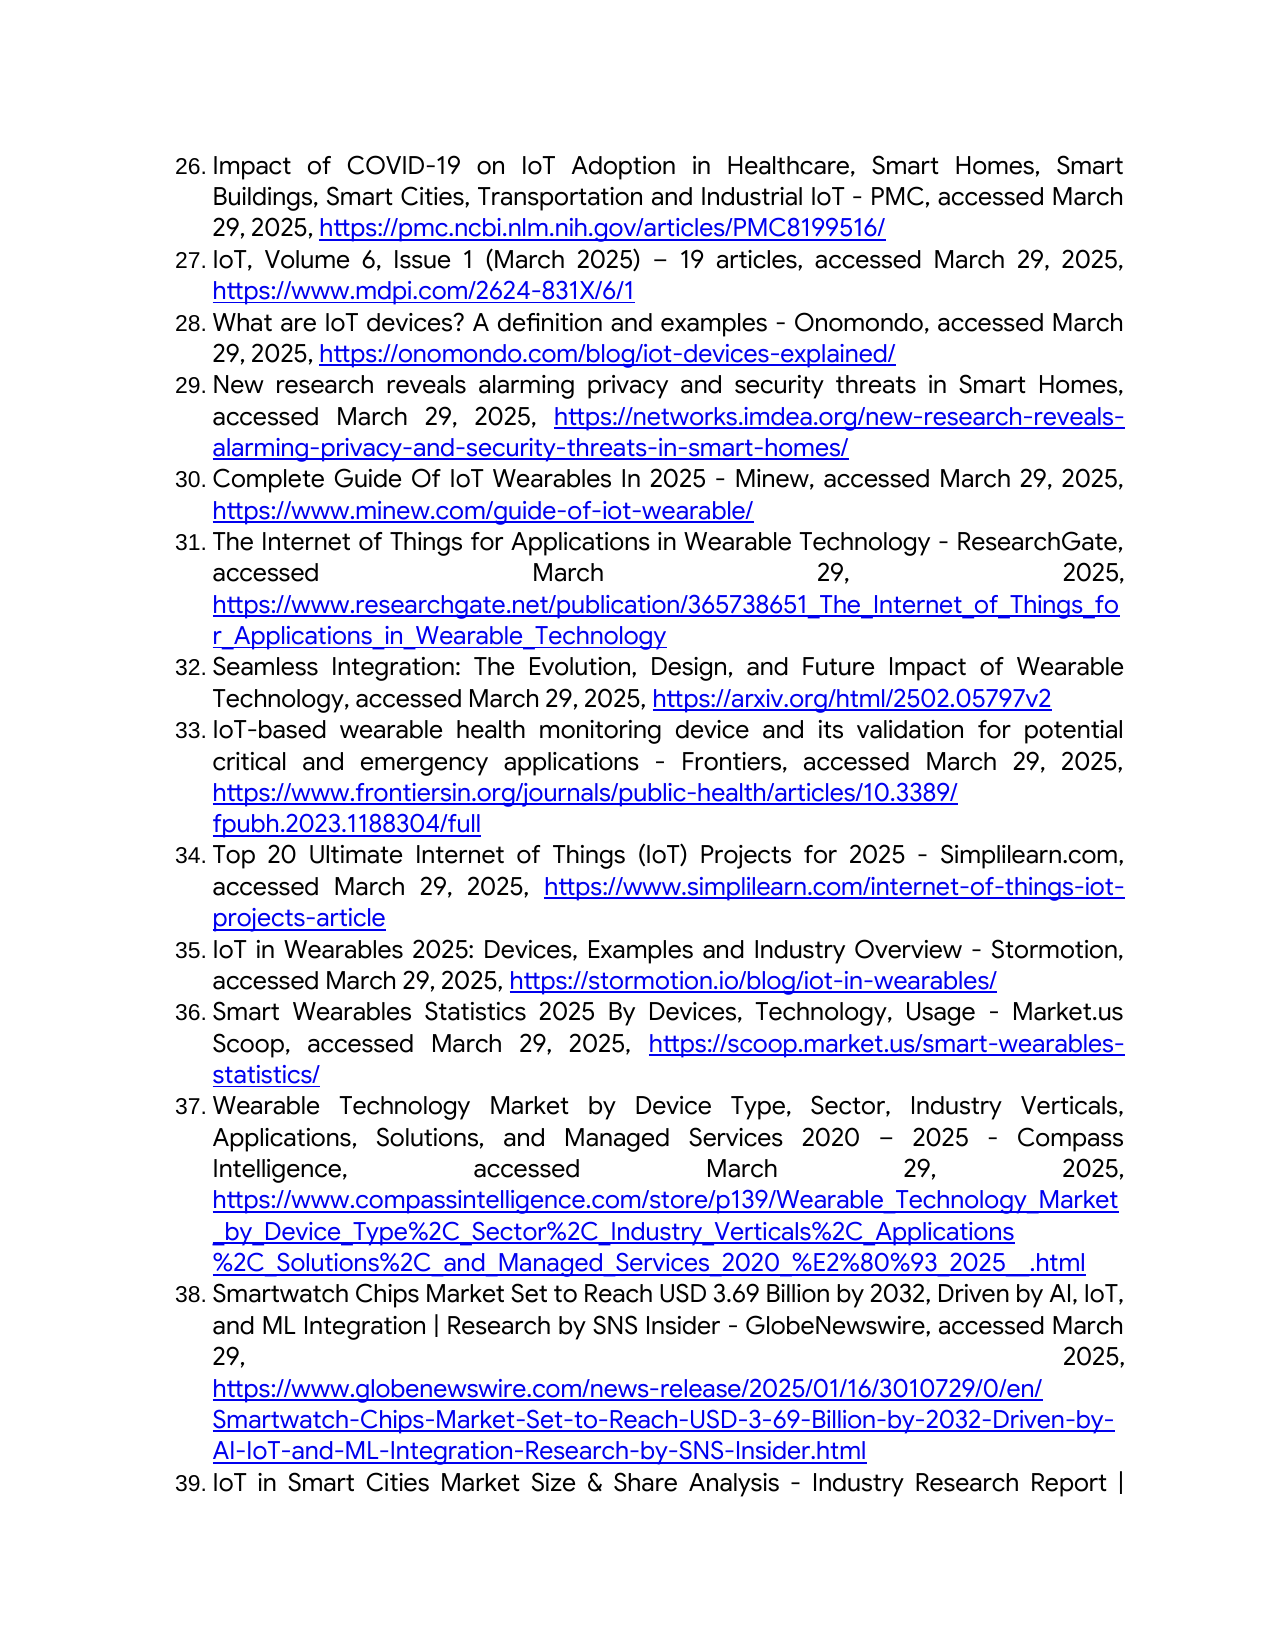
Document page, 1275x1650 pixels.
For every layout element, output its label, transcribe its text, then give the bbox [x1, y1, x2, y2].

list Complete Guide Of IoT Wearables In 2025 - Minew, accessed March 29, 2025, https://www.minew.com/guide-of-iot-wearable/ [175, 463, 1125, 526]
list Smart Wearables Statistics 2025 By Devices, Technology, Usage - Market.us Scoop, accessed March 29, 2025, https://scoop.market.us/smart-wearables-statistics/ [175, 997, 1125, 1091]
list Impact of COVID-19 on IoT Adoption in Healthcare, Smart Homes, Smart Buildings, Smart Cities, Transportation and Industrial IoT - PMC, accessed March 29, 2025, https://pmc.ncbi.nlm.nih.gov/articles/PMC8199516/ [175, 150, 1125, 244]
list New research reveals alarming privacy and security threats in Smart Homes, accessed March 29, 2025, https://networks.imdea.org/new-research-reveals-alarming-privacy-and-security-threats-in-smart-homes/ [175, 369, 1125, 463]
list Seamless Integration: The Evolution, Design, and Future Impact of Wearable Technology, accessed March 29, 2025, https://arxiv.org/html/2502.05797v2 [175, 652, 1125, 714]
list Wearable Technology Market by Device Type, Sector, Industry Verticals, Applications, Solutions, and Managed Services 2020 – 2025 - Compass Intelligence, accessed March 29, 2025, https://www.compassintelligence.com/store/p139/Wearable_Technology_Market_by_Device_Type%2C_Sector%2C_Industry_Verticals%2C_Applications%2C_Solutions%2C_and_Managed_Services_2020_%E2%80%93_2025__.html [175, 1091, 1125, 1279]
list Top 20 Ultimate Internet of Things (IoT) Projects for 2025 - Simplilearn.com, accessed March 29, 2025, https://www.simplilearn.com/internet-of-things-iot-projects-article [175, 840, 1125, 934]
list Smartwatch Chips Market Set to Reach USD 3.69 Billion by 2032, Driven by AI, IoT, and ML Integration | Research by SNS Insider - GlobeNewswire, accessed March 29, 2025, https://www.globenewswire.com/news-release/2025/01/16/3010729/0/en/Smartwatch-Chips-Market-Set-to-Reach-USD-3-69-Billion-by-2032-Driven-by-AI-IoT-and-ML-Integration-Research-by-SNS-Insider.html [175, 1279, 1125, 1467]
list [175, 1467, 1125, 1498]
list IoT in Wearables 2025: Devices, Examples and Industry Overview - Stormotion, accessed March 29, 2025, https://stormotion.io/blog/iot-in-wearables/ [175, 934, 1125, 997]
list The Internet of Things for Applications in Wearable Technology - ResearchGate, accessed March 29, 2025, https://www.researchgate.net/publication/365738651_The_Internet_of_Things_for_Applications_in_Wearable_Technology [175, 526, 1125, 652]
list IoT-based wearable health monitoring device and its validation for potential critical and emergency applications - Frontiers, accessed March 29, 2025, https://www.frontiersin.org/journals/public-health/articles/10.3389/fpubh.2023.1188304/full [175, 714, 1125, 840]
list IoT, Volume 6, Issue 1 (March 2025) – 19 articles, accessed March 29, 2025, https://www.mdpi.com/2624-831X/6/1 [175, 244, 1125, 307]
list What are IoT devices? A definition and examples - Onomondo, accessed March 29, 2025, https://onomondo.com/blog/iot-devices-explained/ [175, 307, 1125, 369]
